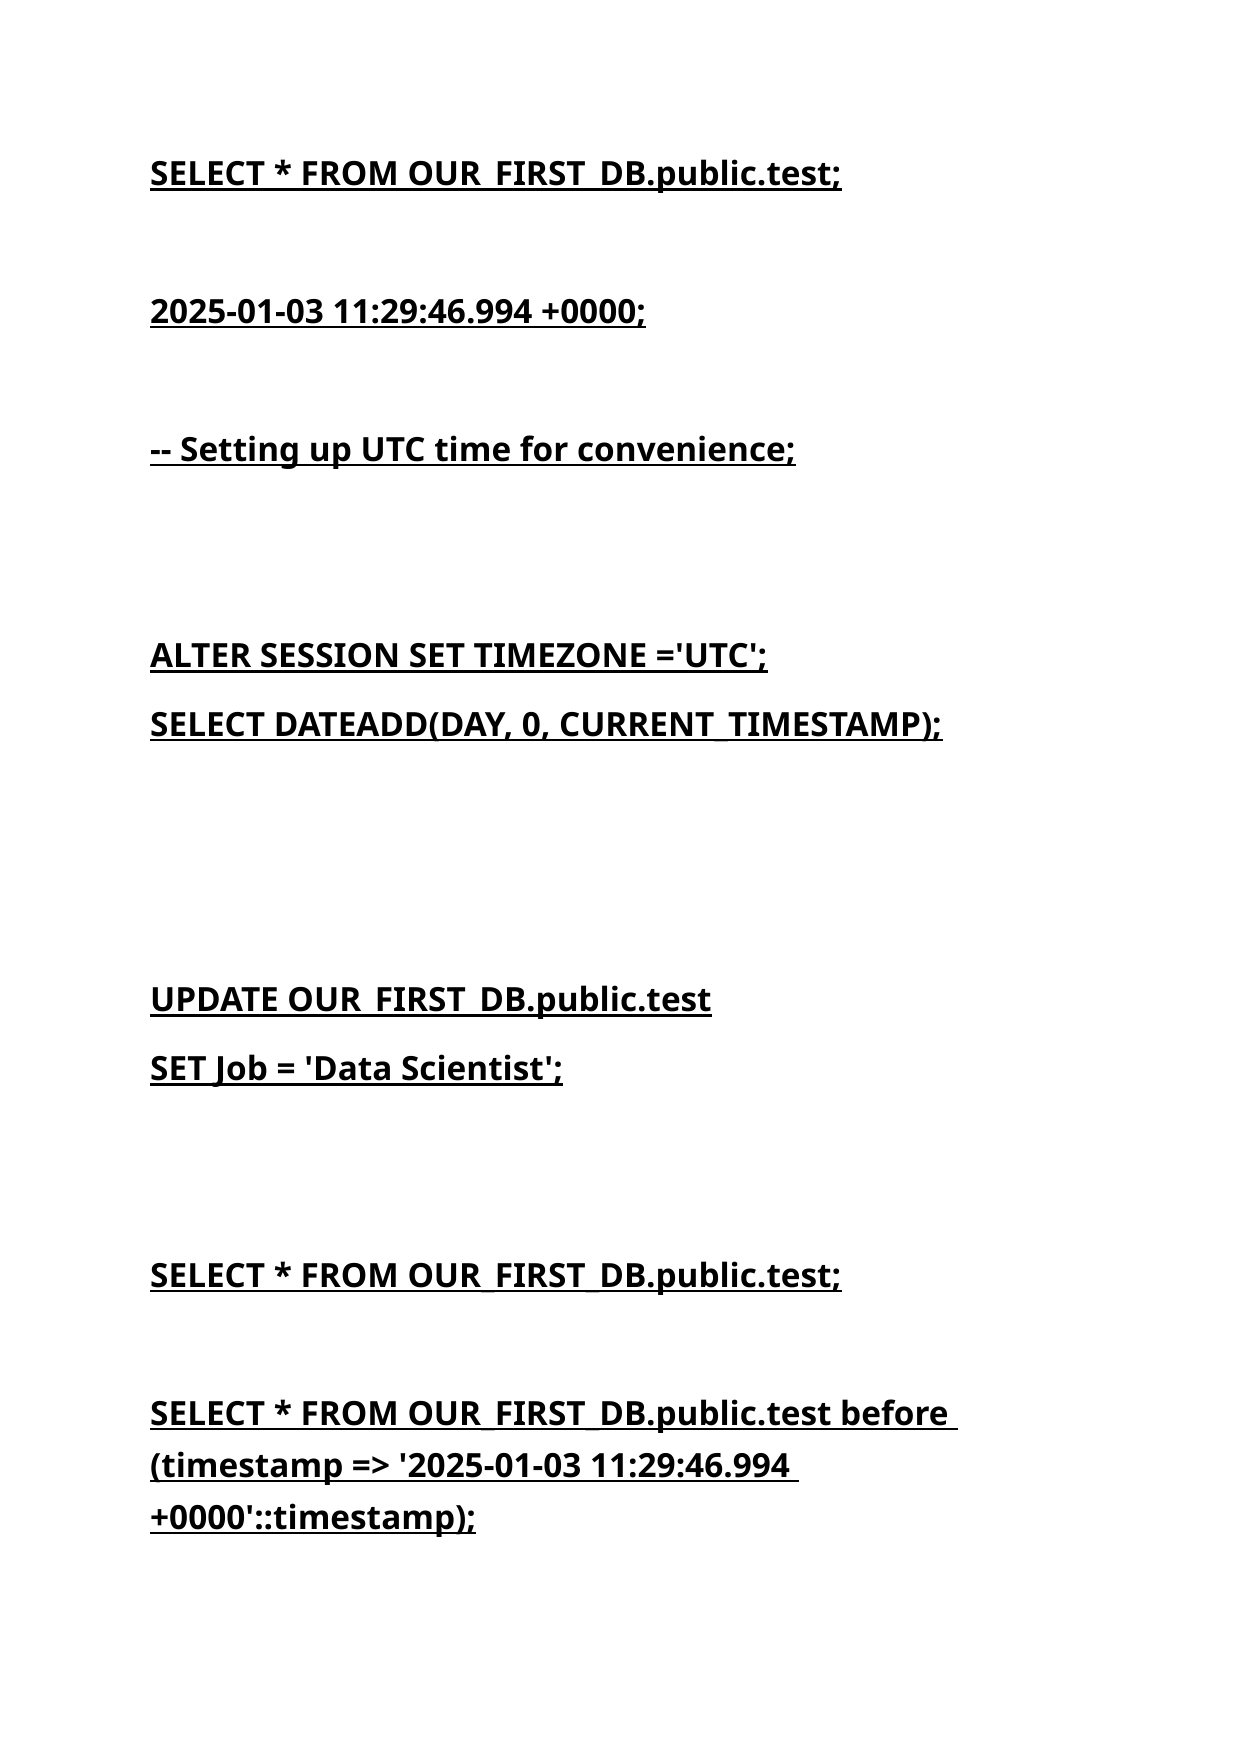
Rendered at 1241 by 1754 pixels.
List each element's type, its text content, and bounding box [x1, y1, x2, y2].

text SET Job = 'Data Scientist'; [150, 1045, 1090, 1091]
text SELECT DATEADD(DAY, 0, CURRENT_TIMESTAMP); [150, 701, 1090, 746]
text SELECT * FROM OUR_FIRST_DB.public.test; [150, 1252, 1090, 1297]
text 2025-01-03 11:29:46.994 +0000; [150, 288, 1090, 333]
text UPDATE OUR_FIRST_DB.public.test [150, 976, 1090, 1022]
text SELECT * FROM OUR_FIRST_DB.public.test before (timestamp => '2025-01-03 11:29:46.994 +0000'::timestamp); [150, 1389, 1090, 1539]
text -- Setting up UTC time for convenience; [150, 425, 1090, 471]
text ALTER SESSION SET TIMEZONE ='UTC'; [150, 632, 1090, 677]
text SELECT * FROM OUR_FIRST_DB.public.test; [150, 150, 1090, 195]
